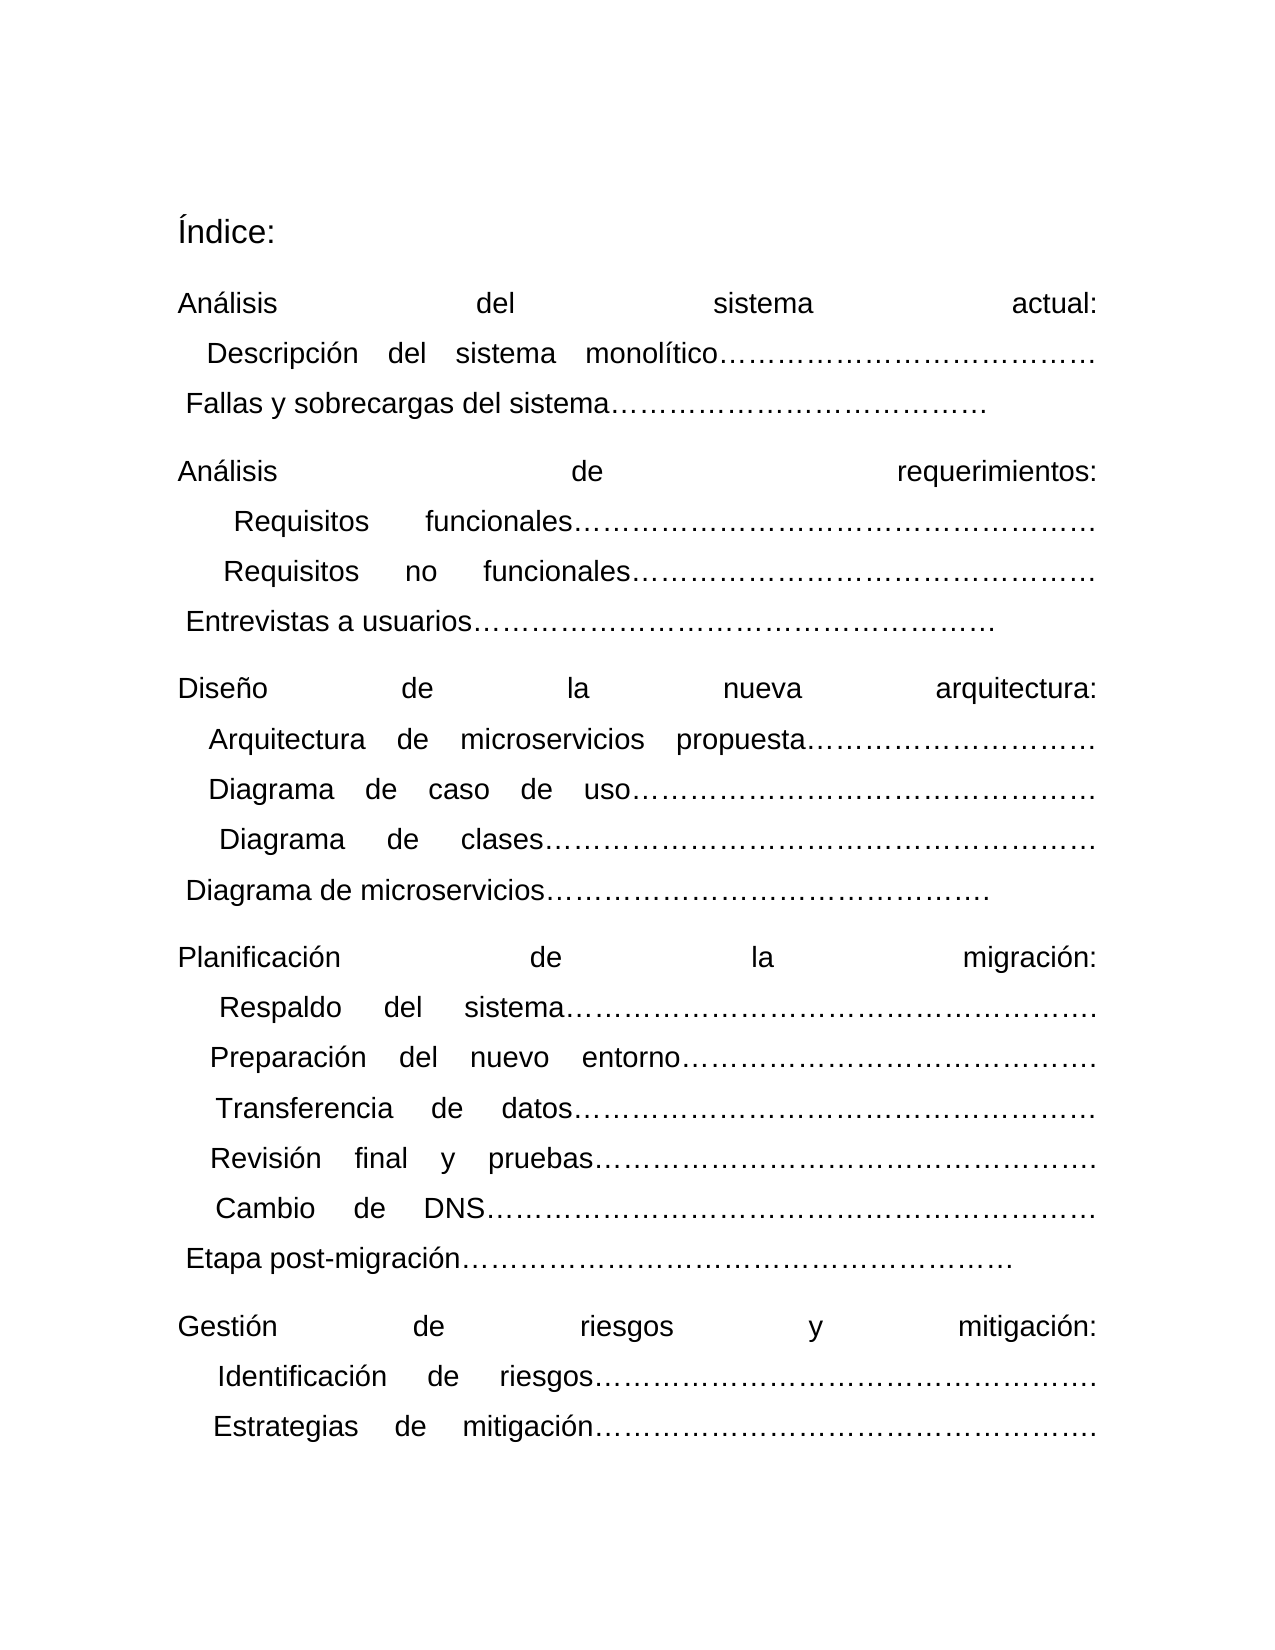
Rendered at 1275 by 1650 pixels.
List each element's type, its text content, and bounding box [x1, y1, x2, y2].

text Diseño de la nueva arquitectura: Arquitectura de microservicios propuesta………………………… Diagrama de caso de uso………………………………………… Diagrama de clases………………………………………………… Diagrama de microservicios………………………………………. [177, 671, 1098, 906]
text Análisis del sistema actual: Descripción del sistema monolítico………………………………… Fallas y sobrecargas del sistema………………………………… [177, 286, 1098, 420]
text Índice: [177, 212, 1098, 250]
text Planificación de la migración: Respaldo del sistema………………………………………………. Preparación del nuevo entorno……………………………………. Transferencia de datos……………………………………………… Revisión final y pruebas……………………………………………. Cambio de DNS……………………………………………………… Etapa post-migración………………………………………………… [177, 940, 1098, 1275]
text Análisis de requerimientos: Requisitos funcionales……………………………………………… Requisitos no funcionales………………………………………… Entrevistas a usuarios……………………………………………… [177, 453, 1098, 638]
text Gestión de riesgos y mitigación: Identificación de riesgos……………………………………………. Estrategias de mitigación……………………………………………. [177, 1308, 1098, 1489]
